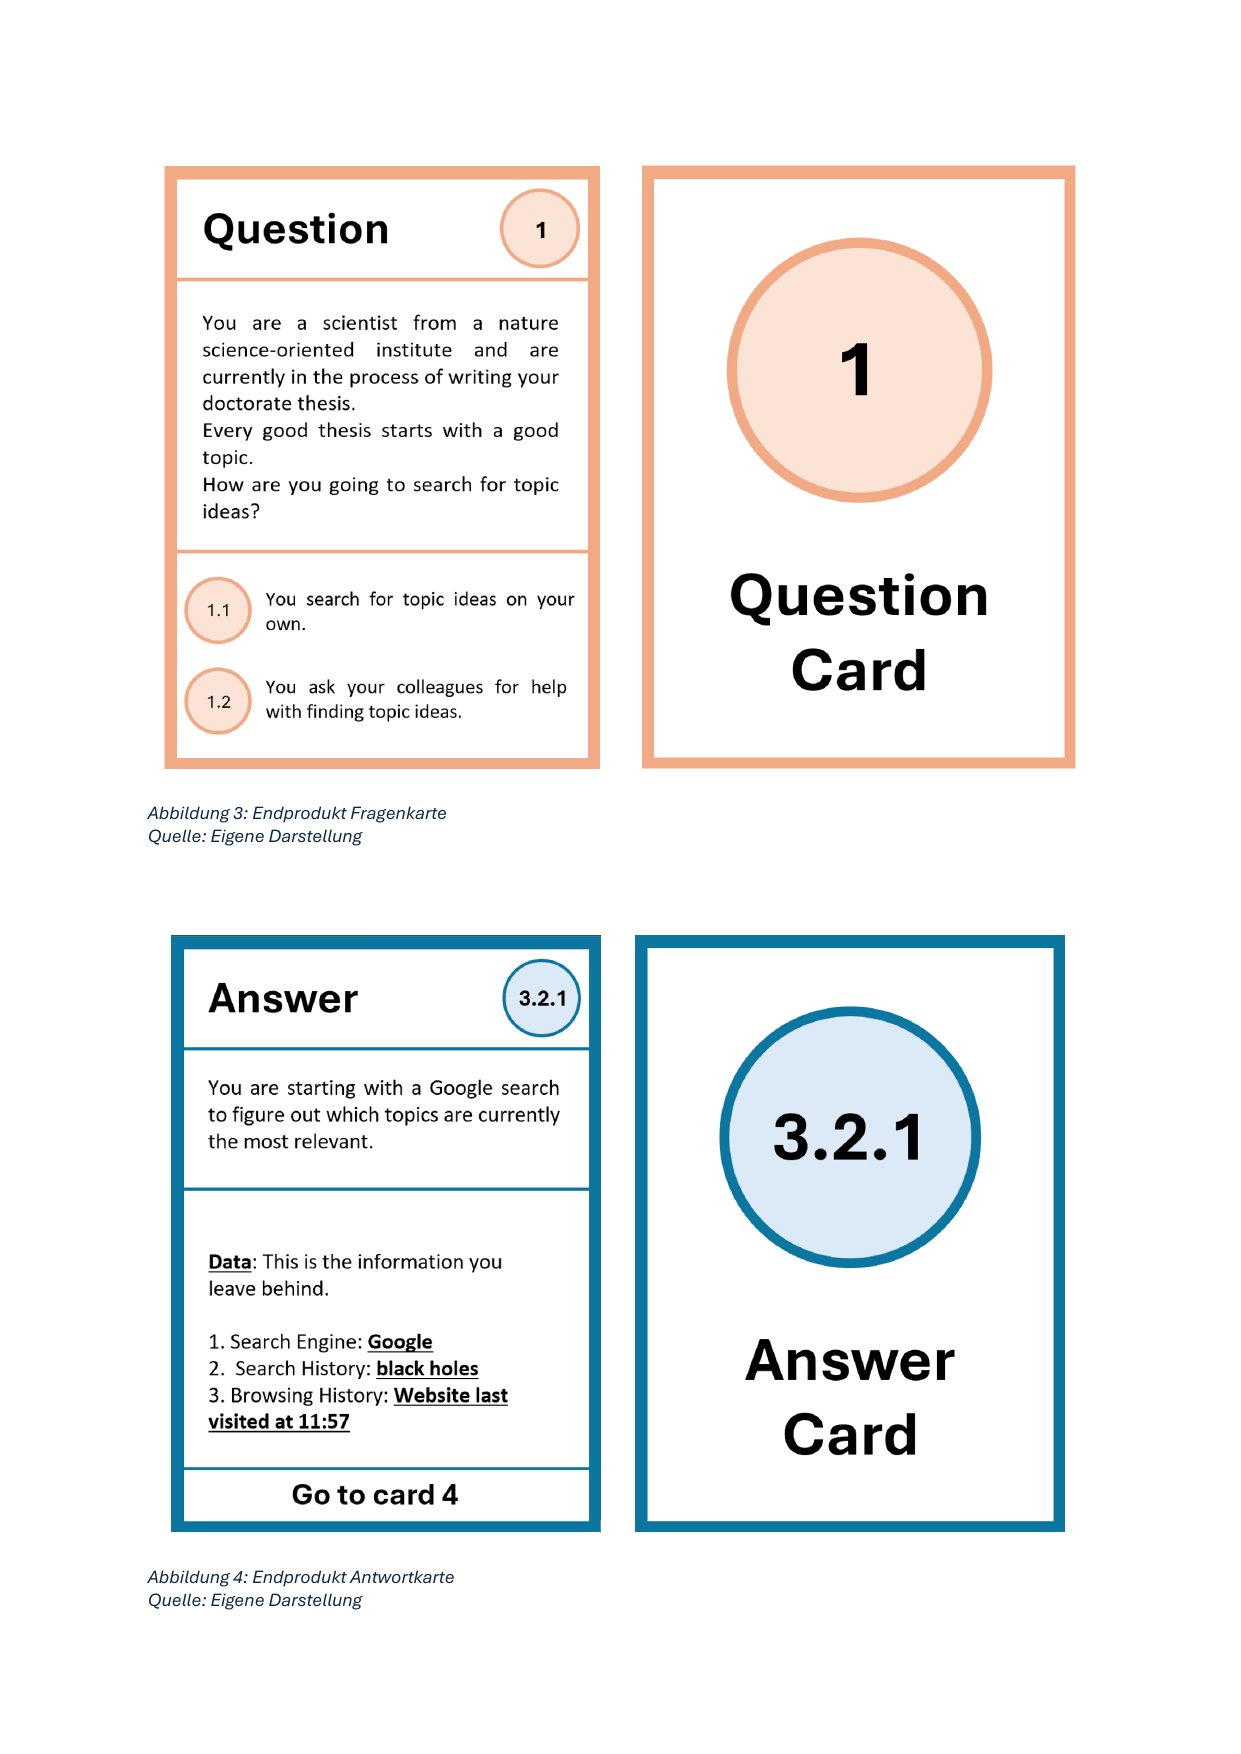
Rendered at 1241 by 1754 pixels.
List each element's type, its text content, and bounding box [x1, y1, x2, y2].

text Abbildung 4: Endprodukt Antwortkarte [148, 1566, 1093, 1588]
text Abbildung 3: Endprodukt Fragenkarte [148, 802, 1093, 825]
picture [147, 915, 1093, 1547]
picture [147, 147, 1093, 783]
text Quelle: Eigene Darstellung [148, 1588, 1093, 1611]
text Quelle: Eigene Darstellung [148, 825, 1093, 848]
